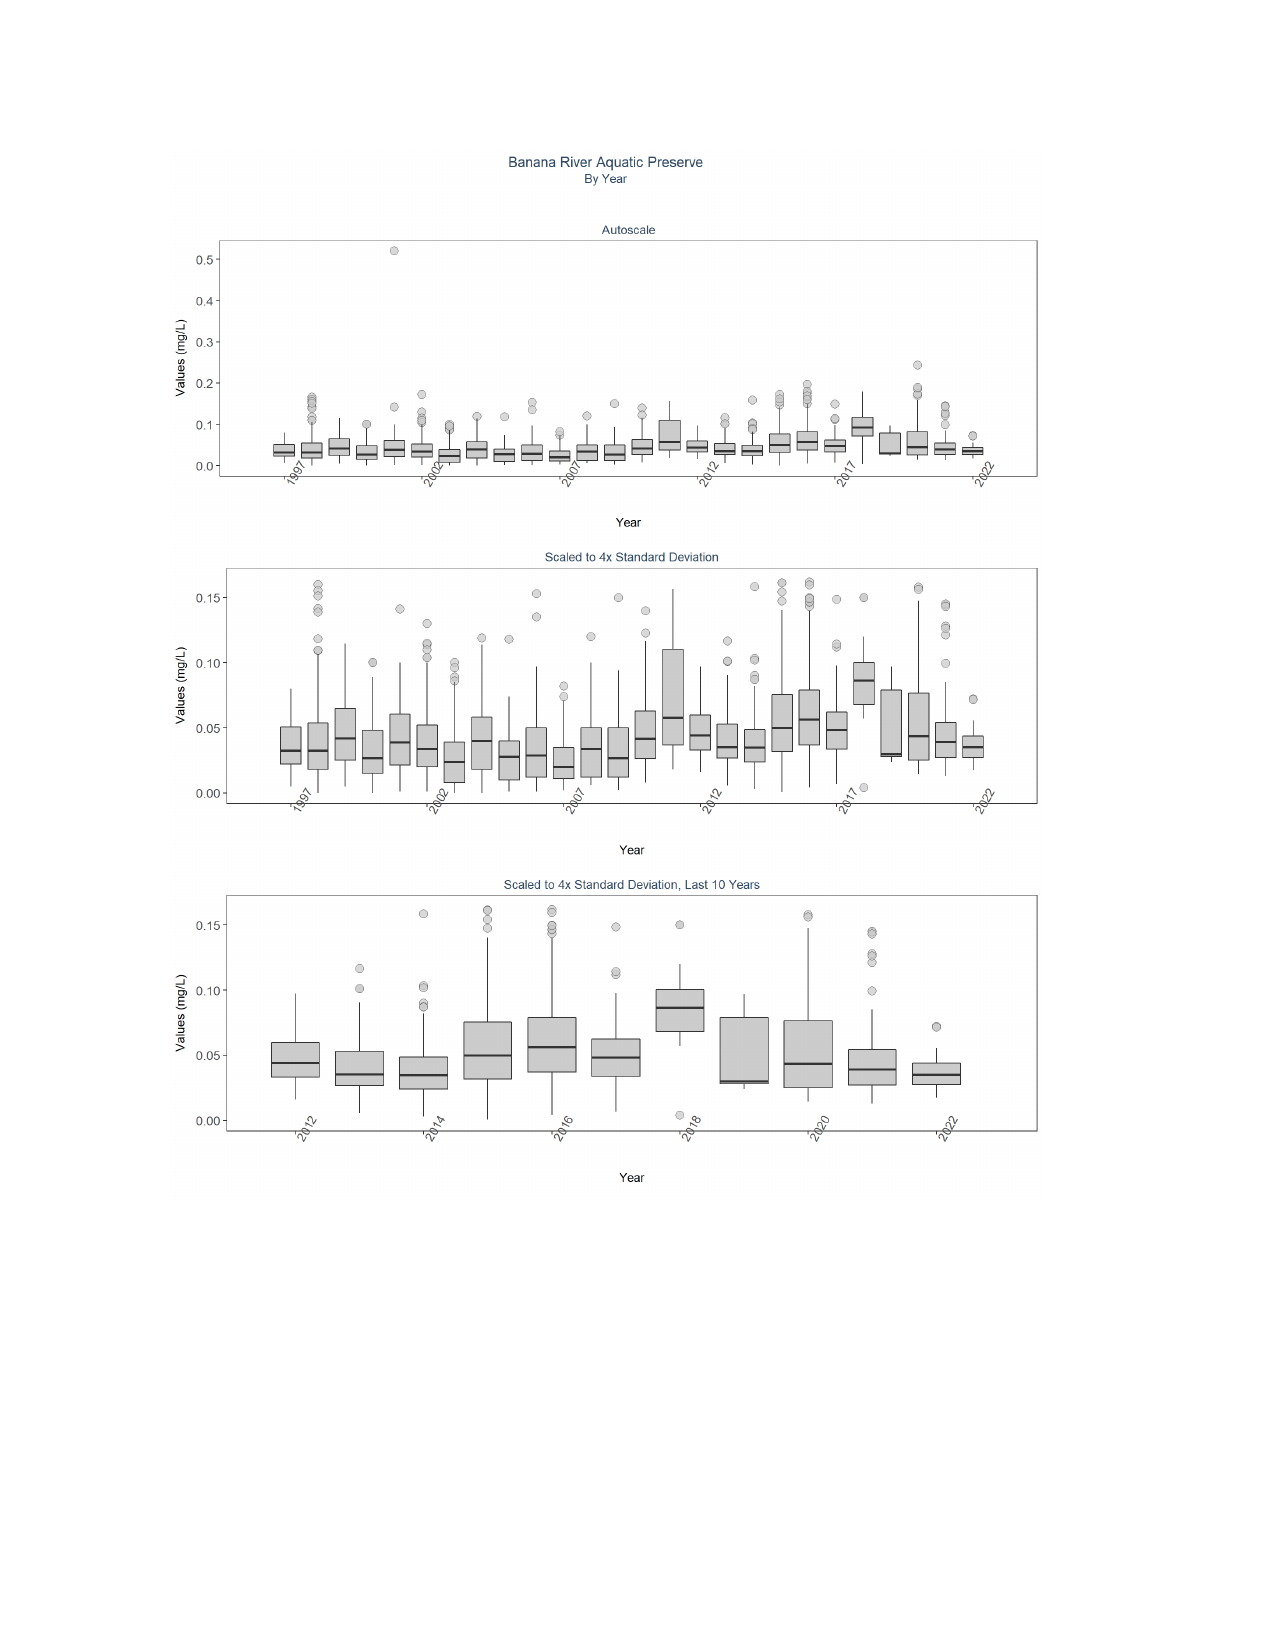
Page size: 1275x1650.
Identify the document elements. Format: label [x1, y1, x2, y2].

picture [168, 150, 1044, 1200]
